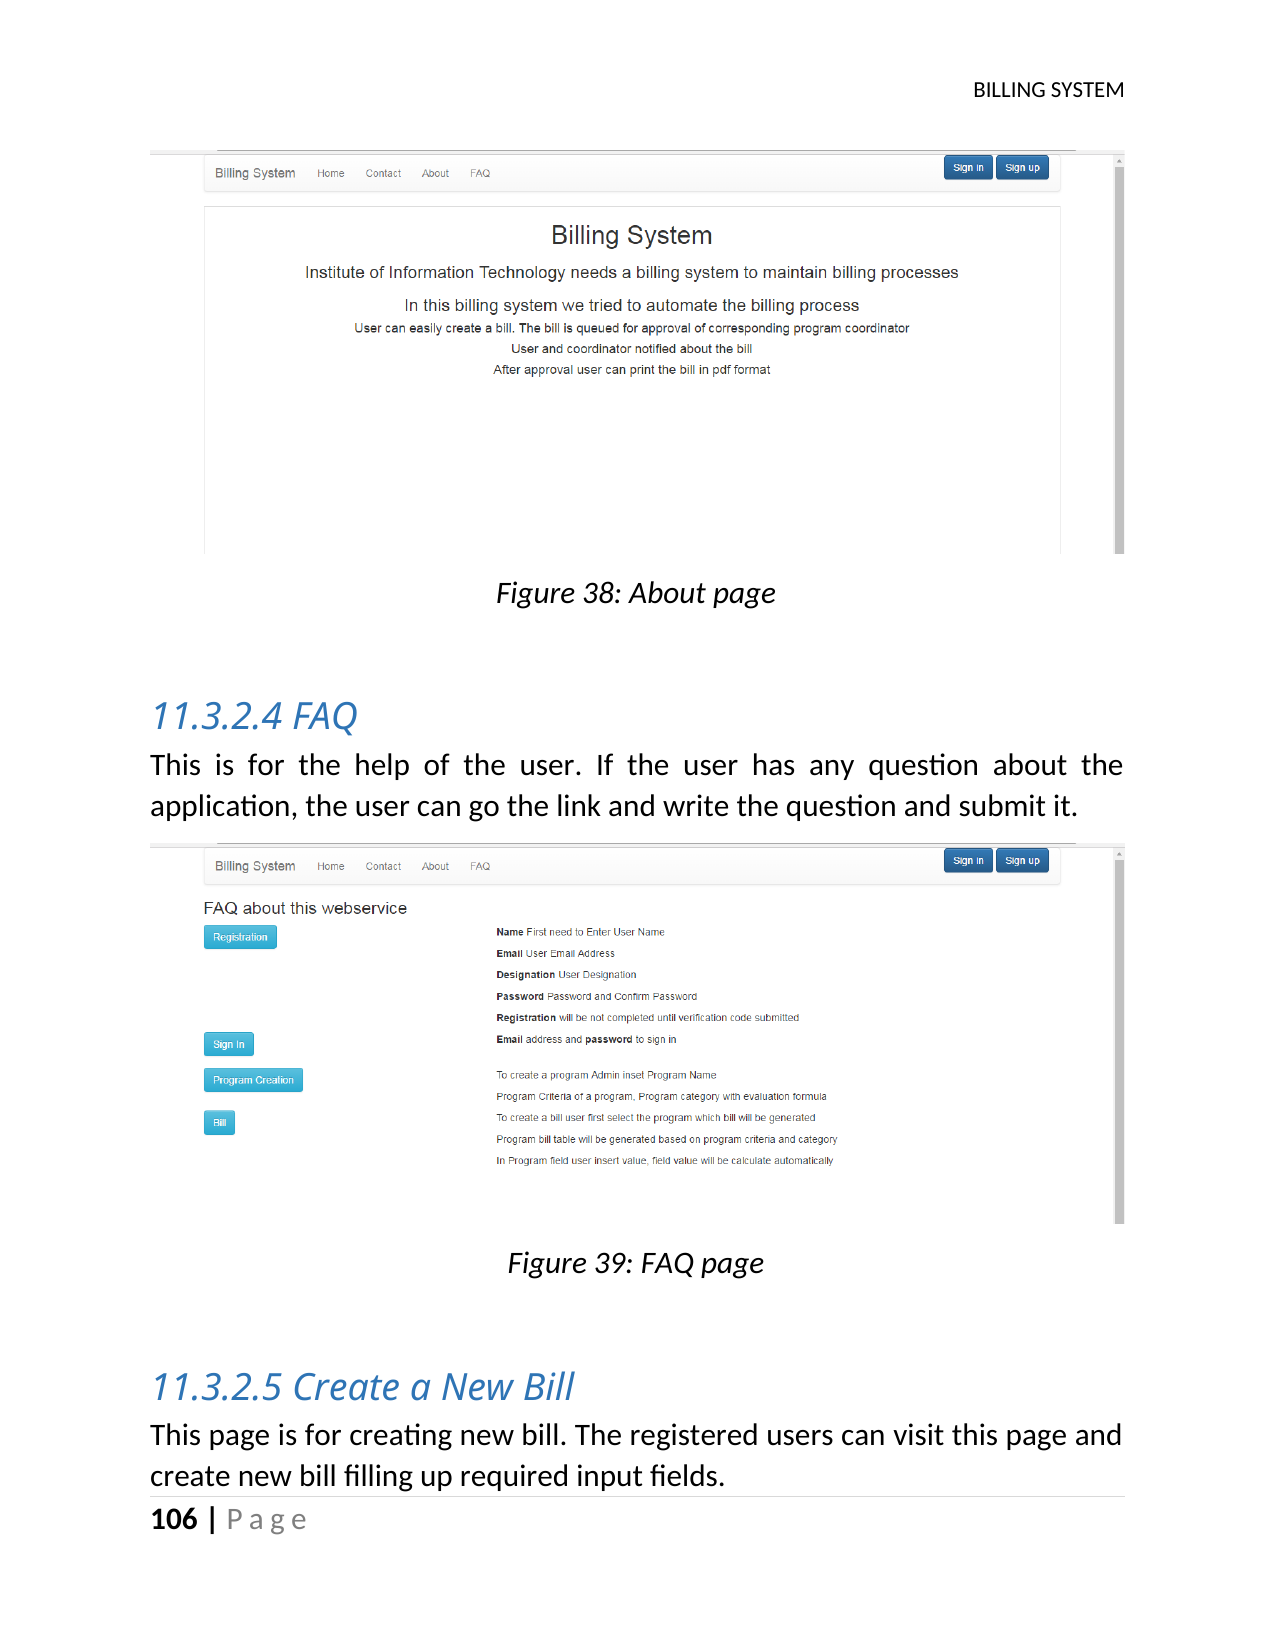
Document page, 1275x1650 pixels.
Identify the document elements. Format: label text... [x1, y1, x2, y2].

subtitle 11.3.2.4 FAQ [150, 690, 1125, 741]
subtitle 11.3.2.5 Create a New Bill [150, 1360, 1125, 1411]
text This is for the help of the user. If the user has any question about the application, the user can go the link and write the question and submit it. [150, 745, 1125, 824]
text This page is for creating new bill. The registered users can visit this page and create new bill filling up required input fields. [150, 1415, 1125, 1494]
text Figure 39: FAQ page [150, 1243, 1125, 1281]
picture [150, 150, 1125, 554]
picture [150, 843, 1125, 1224]
text Figure 38: About page [150, 573, 1125, 611]
